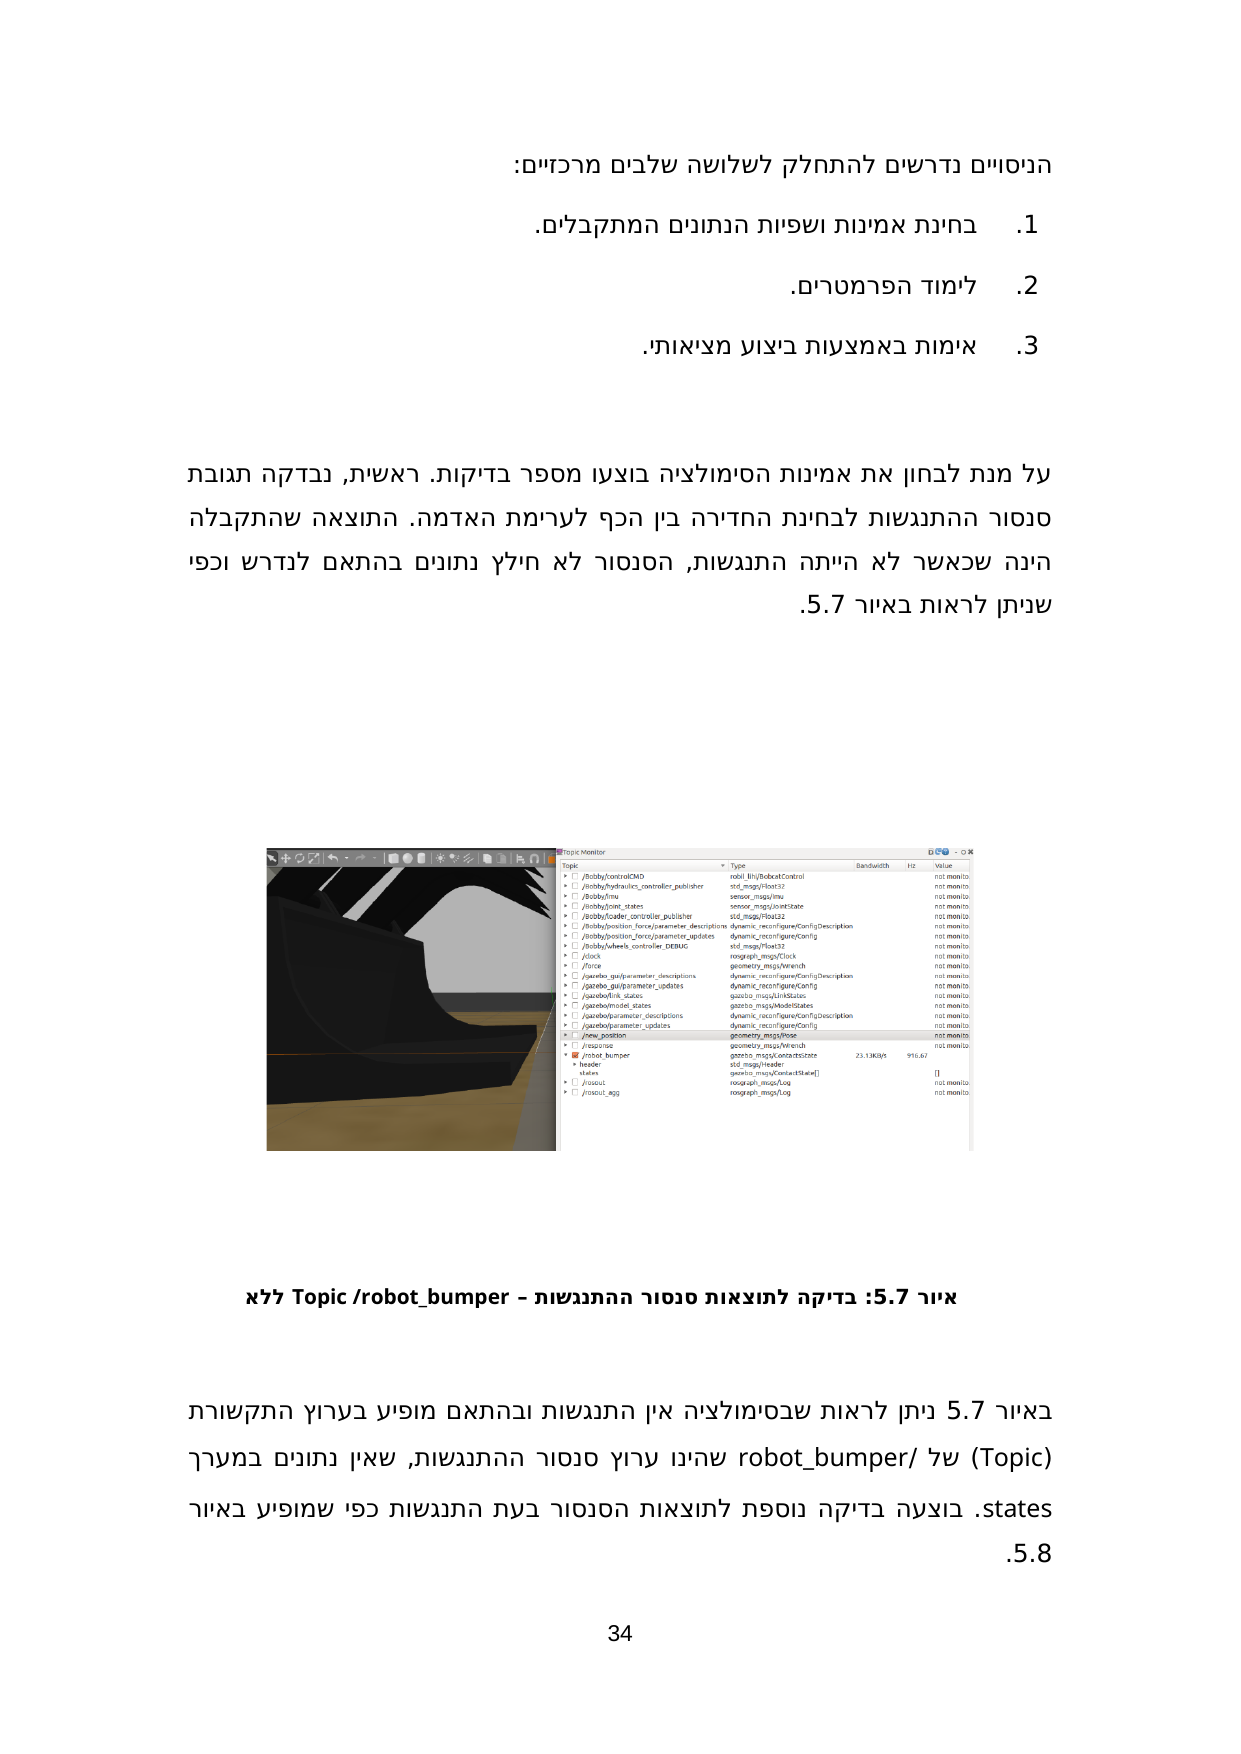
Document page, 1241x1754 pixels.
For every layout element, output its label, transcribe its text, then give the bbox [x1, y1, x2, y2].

list לימוד הפרמטרים. [187, 271, 1015, 300]
list בחינת אמינות ושפיות הנתונים המתקבלים. [187, 210, 1015, 239]
picture [266, 848, 974, 1151]
text באיור 5.7 ניתן לראות שבסימולציה אין התנגשות ובהתאם מופיע בערוץ התקשורת (Topic) של /robot_bumper שהינו ערוץ סנסור ההתנגשות, שאין נתונים במערך states. בוצעה בדיקה נוספת לתוצאות הסנסור בעת התנגשות כפי שמופיע באיור 5.8. [187, 1396, 1053, 1568]
text הניסויים נדרשים להתחלק לשלושה שלבים מרכזיים: [187, 150, 1053, 179]
list אימות באמצעות ביצוע מציאותי. [187, 331, 1015, 360]
text על מנת לבחון את אמינות הסימולציה בוצעו מספר בדיקות. ראשית, נבדקה תגובת סנסור ההתנגשות לבחינת החדירה בין הכף לערימת האדמה. התוצאה שהתקבלה הינה שכאשר לא הייתה התנגשות, הסנסור לא חילץ נתונים בהתאם לנדרש וכפי שניתן לראות באיור 5.7. [187, 459, 1053, 620]
